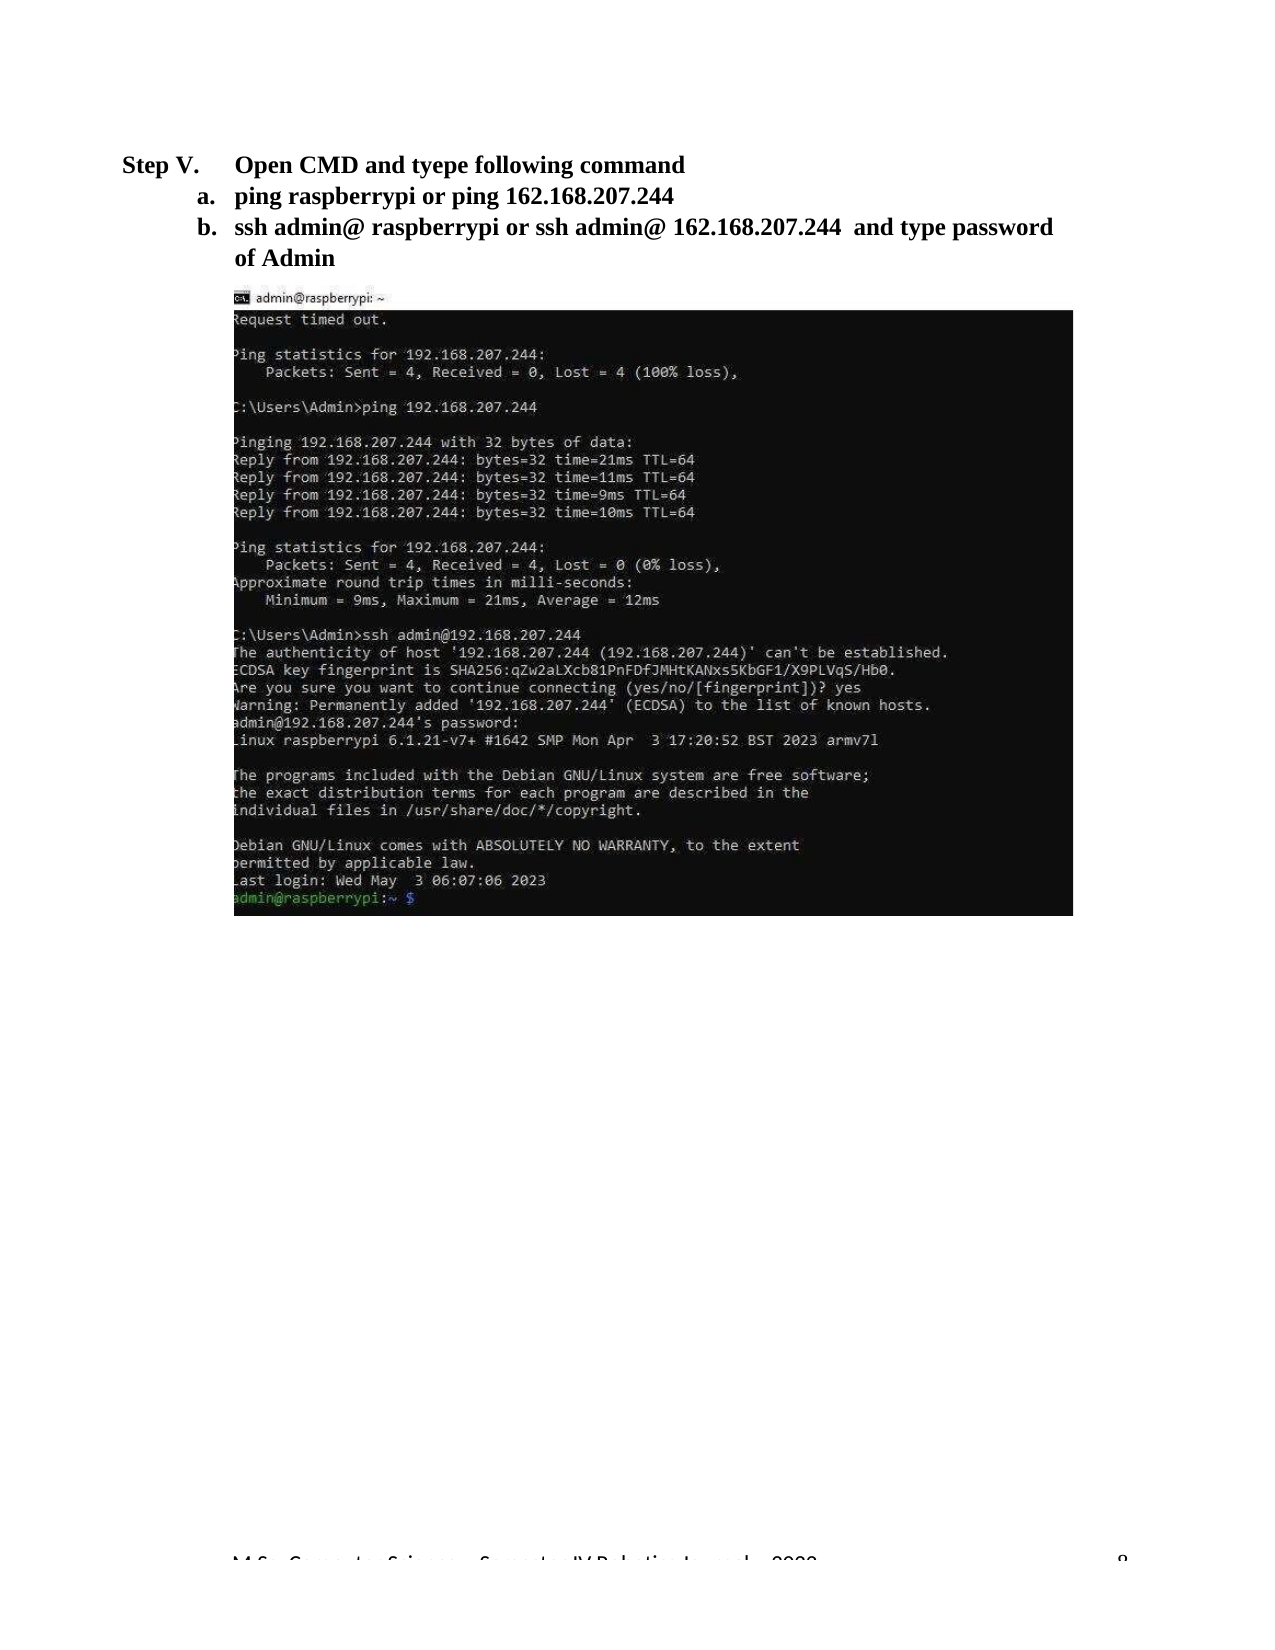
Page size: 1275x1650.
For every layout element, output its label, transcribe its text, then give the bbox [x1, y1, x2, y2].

picture [234, 285, 1074, 916]
list ssh admin@ raspberrypi or ssh admin@ 162.168.207.244 and type password of Admin [197, 212, 1079, 272]
text Step V. Open CMD and tyepe following command [122, 150, 1242, 179]
list ping raspberrypi or ping 162.168.207.244 [197, 181, 1242, 210]
